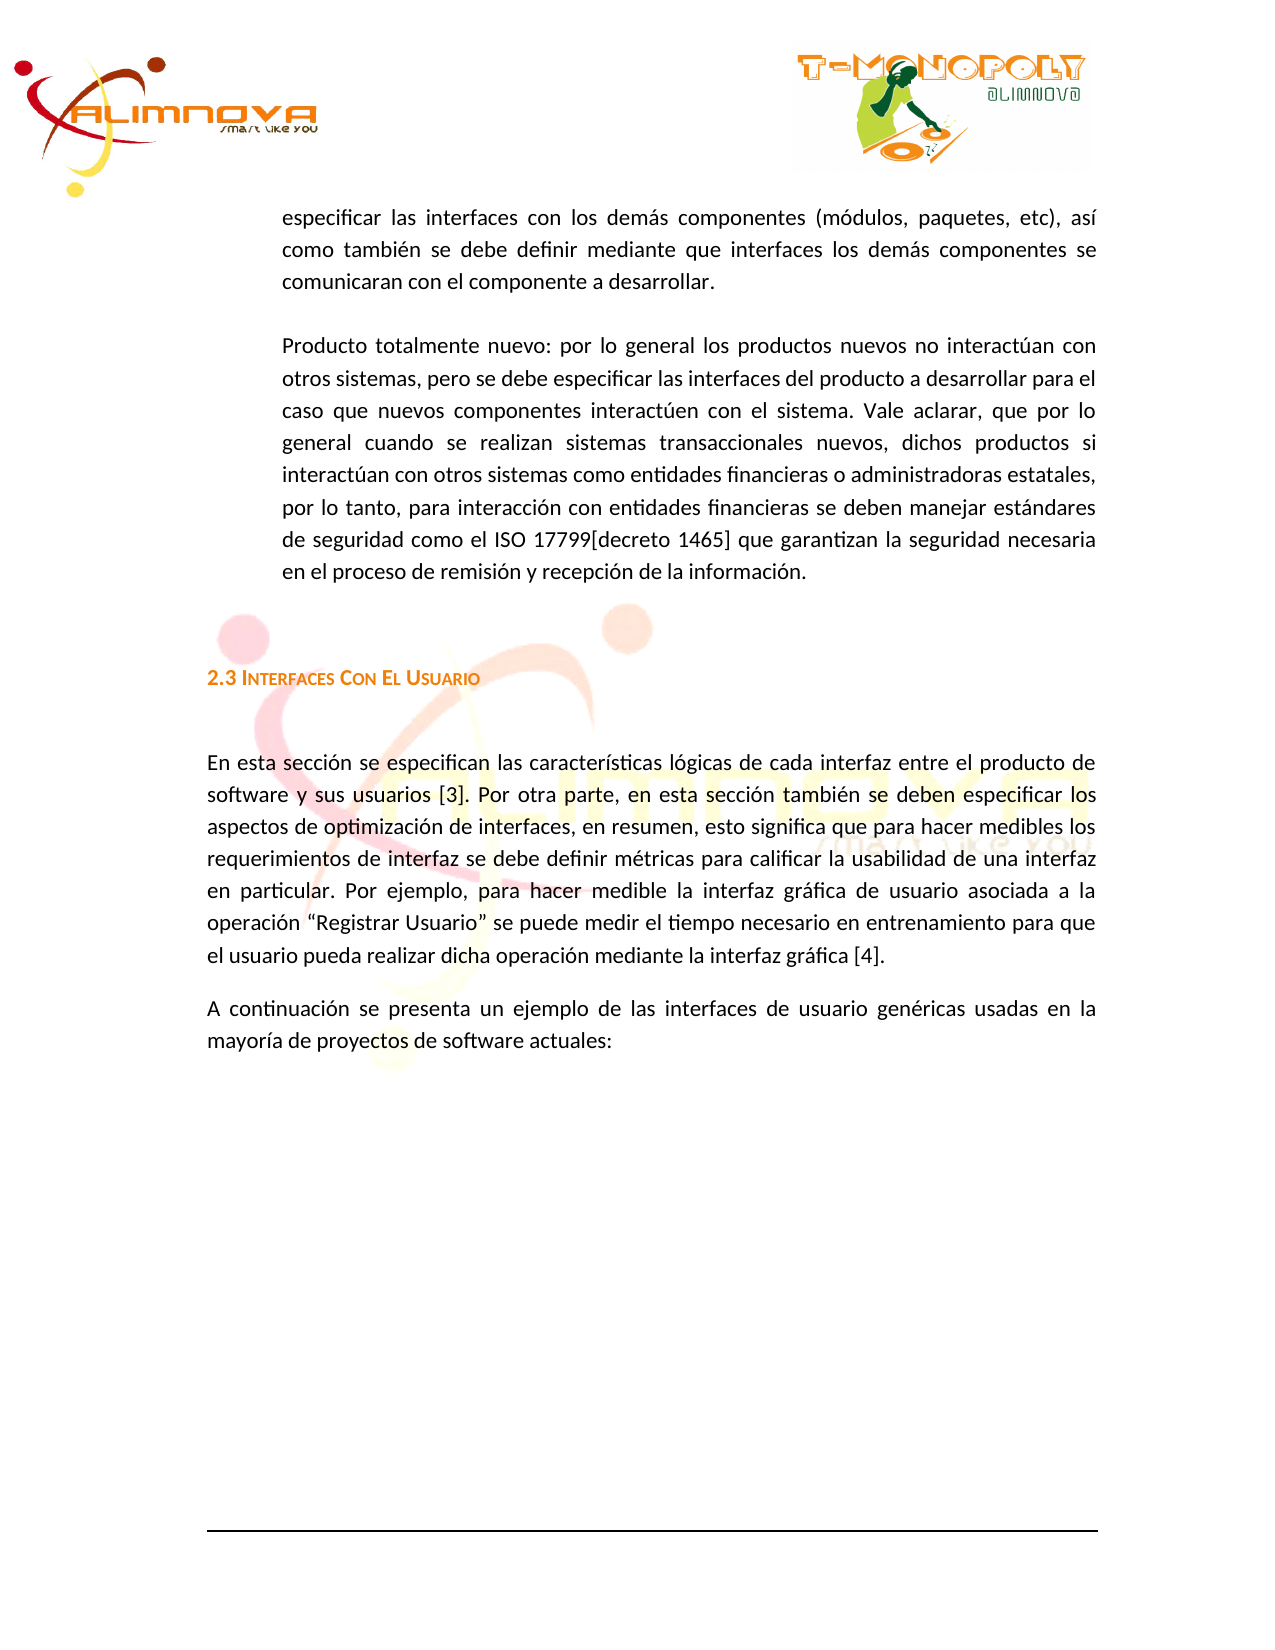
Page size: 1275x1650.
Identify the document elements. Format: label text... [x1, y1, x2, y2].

text A continuación se presenta un ejemplo de las interfaces de usuario genéricas usadas en la mayoría de proyectos de software actuales: [207, 994, 1098, 1054]
picture [10, 55, 319, 199]
picture [792, 40, 1093, 173]
subtitle 2.3 Interfaces Con El Usuario [207, 663, 1098, 691]
text En esta sección se especifican las características lógicas de cada interfaz entre el producto de software y sus usuarios [3]. Por otra parte, en esta sección también se deben especificar los aspectos de optimización de interfaces, en resumen, esto significa que para hacer medibles los requerimientos de interfaz se debe definir métricas para calificar la usabilidad de una interfaz en particular. Por ejemplo, para hacer medible la interfaz gráfica de usuario asociada a la operación “Registrar Usuario” se puede medir el tiempo necesario en entrenamiento para que el usuario pueda realizar dicha operación mediante la interfaz gráfica [4]. [207, 748, 1098, 969]
list Producto totalmente nuevo: por lo general los productos nuevos no interactúan con otros sistemas, pero se debe especificar las interfaces del producto a desarrollar para el caso que nuevos componentes interactúen con el sistema. Vale aclarar, que por lo general cuando se realizan sistemas transaccionales nuevos, dichos productos si interactúan con otros sistemas como entidades financieras o administradoras estatales, por lo tanto, para interacción con entidades financieras se deben manejar estándares de seguridad como el ISO 17799[decreto 1465] que garantizan la seguridad necesaria en el proceso de remisión y recepción de la información. [282, 332, 1098, 585]
